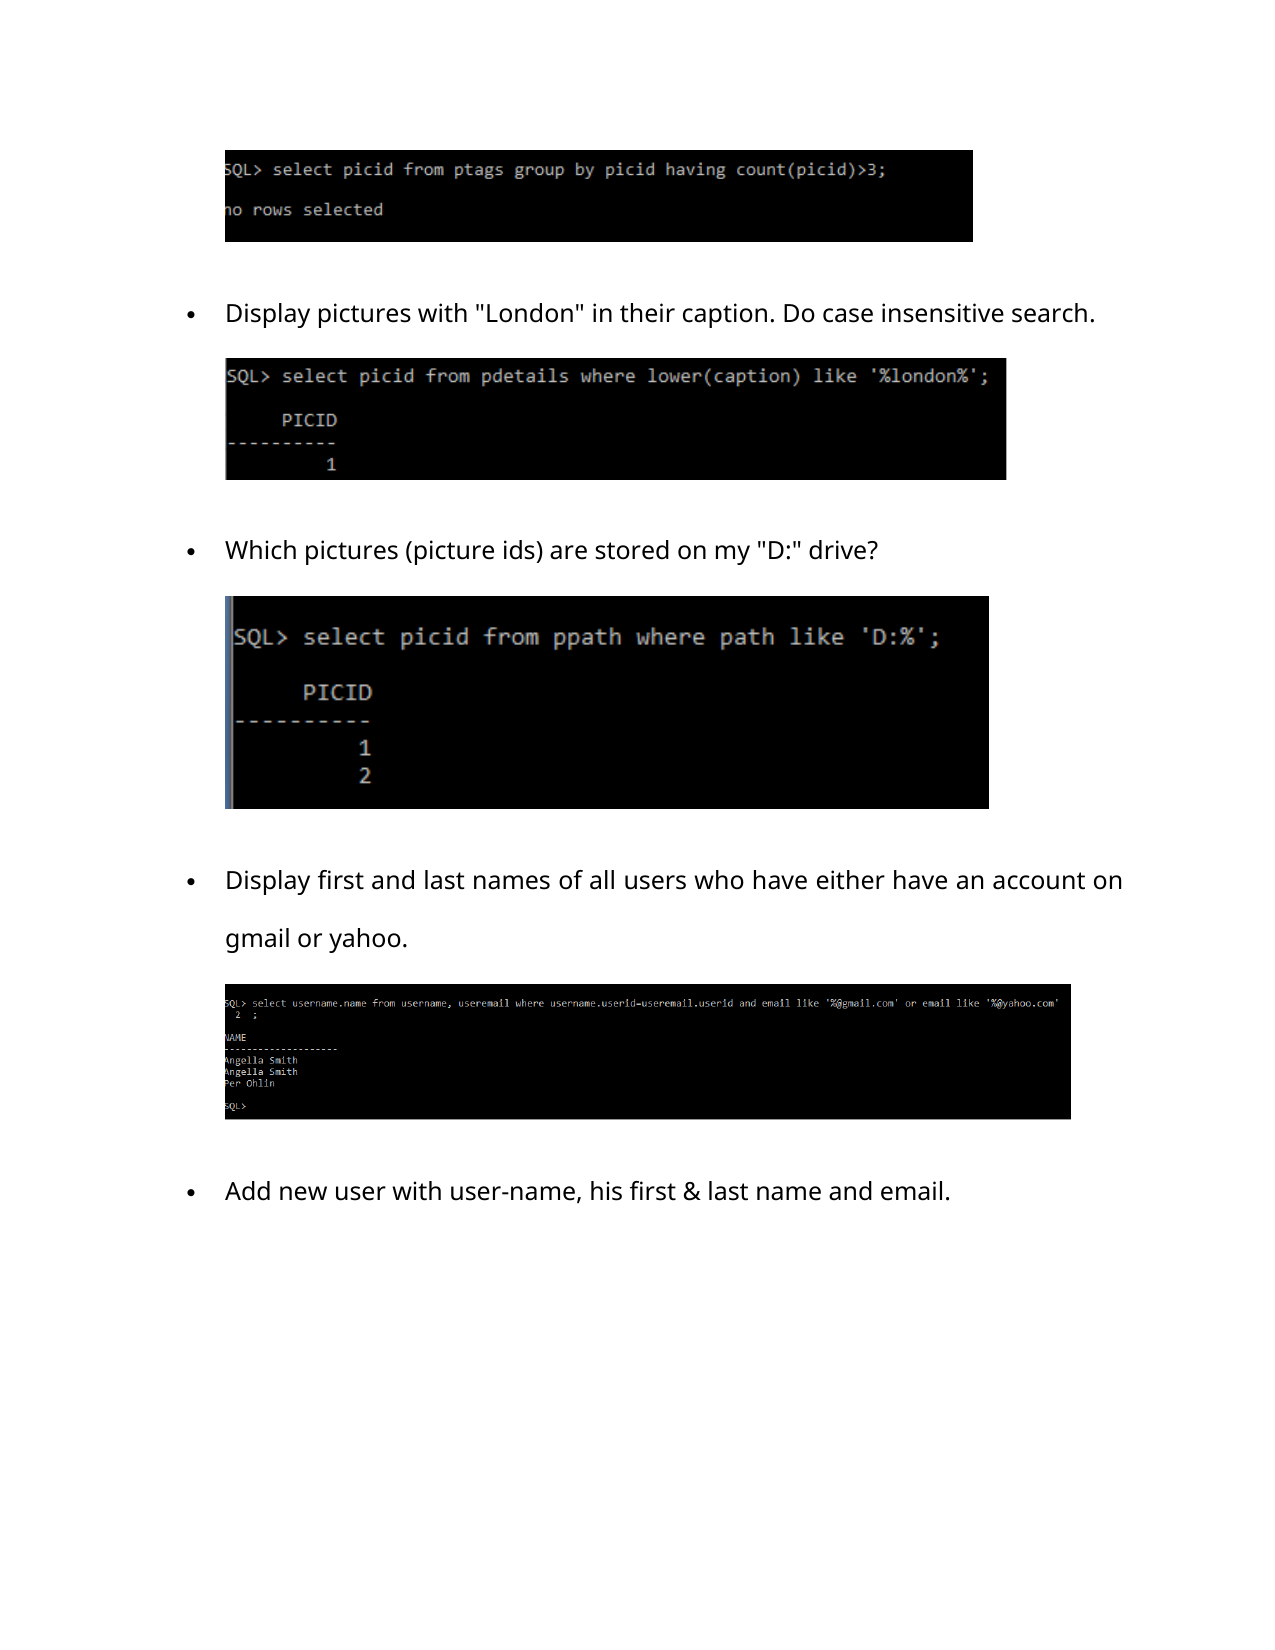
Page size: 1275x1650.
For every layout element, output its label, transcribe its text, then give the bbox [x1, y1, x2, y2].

list Display pictures with "London" in their caption. Do case insensitive search. [187, 271, 1125, 329]
list Display first and last names of all users who have either have an account on gmail or yahoo. [187, 838, 1125, 955]
list Which pictures (picture ids) are stored on my "D:" drive? [187, 508, 1125, 567]
picture [225, 358, 1007, 480]
list Add new user with user-name, his first & last name and email. [187, 1149, 1125, 1207]
picture [225, 596, 989, 809]
picture [225, 150, 973, 242]
picture [225, 984, 1071, 1120]
